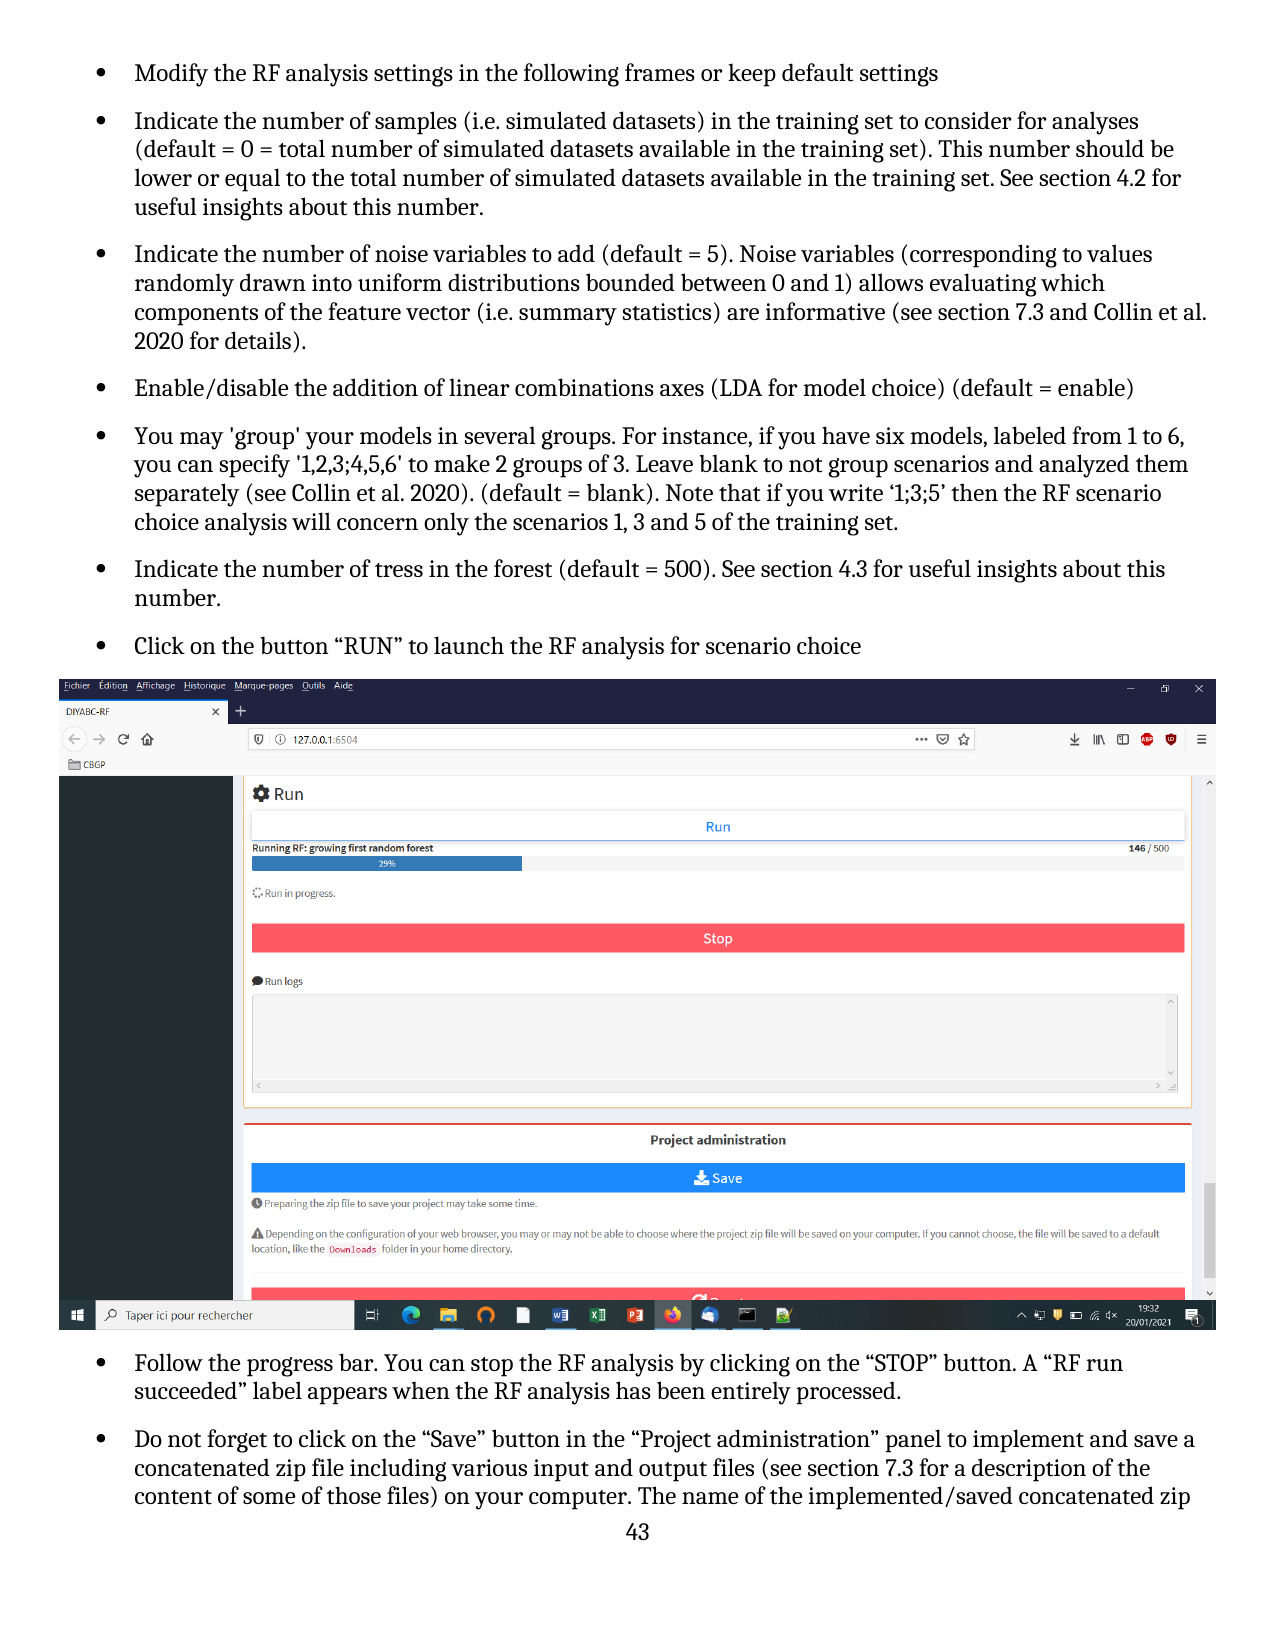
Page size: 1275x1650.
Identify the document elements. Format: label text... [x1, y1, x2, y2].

list Click on the button “RUN” to launch the RF analysis for scenario choice [97, 632, 1216, 660]
list Indicate the number of noise variables to add (default = 5). Noise variables (corresponding to values randomly drawn into uniform distributions bounded between 0 and 1) allows evaluating which components of the feature vector (i.e. summary statistics) are informative (see section 7.3 and Collin et al. 2020 for details). [97, 240, 1216, 355]
list Enable/disable the addition of linear combinations axes (LDA for model choice) (default = enable) [97, 374, 1216, 403]
picture [59, 679, 1216, 1330]
list Follow the progress bar. You can stop the RF analysis by clicking on the “STOP” button. A “RF run succeeded” label appears when the RF analysis has been entirely processed. [97, 1348, 1216, 1406]
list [97, 1425, 1216, 1511]
list Modify the RF analysis settings in the following frames or keep default settings [97, 59, 1216, 88]
list You may 'group' your models in several groups. For instance, if you have six models, labeled from 1 to 6, you can specify '1,2,3;4,5,6' to make 2 groups of 3. Leave blank to not group scenarios and analyzed them separately (see Collin et al. 2020). (default = blank). Note that if you write ‘1;3;5’ then the RF scenario choice analysis will concern only the scenarios 1, 3 and 5 of the training set. [97, 422, 1216, 537]
list Indicate the number of samples (i.e. simulated datasets) in the training set to consider for analyses (default = 0 = total number of simulated datasets available in the training set). This number should be lower or equal to the total number of simulated datasets available in the training set. See section 4.2 for useful insights about this number. [97, 107, 1216, 222]
list Indicate the number of tress in the forest (default = 500). See section 4.3 for useful insights about this number. [97, 555, 1216, 613]
